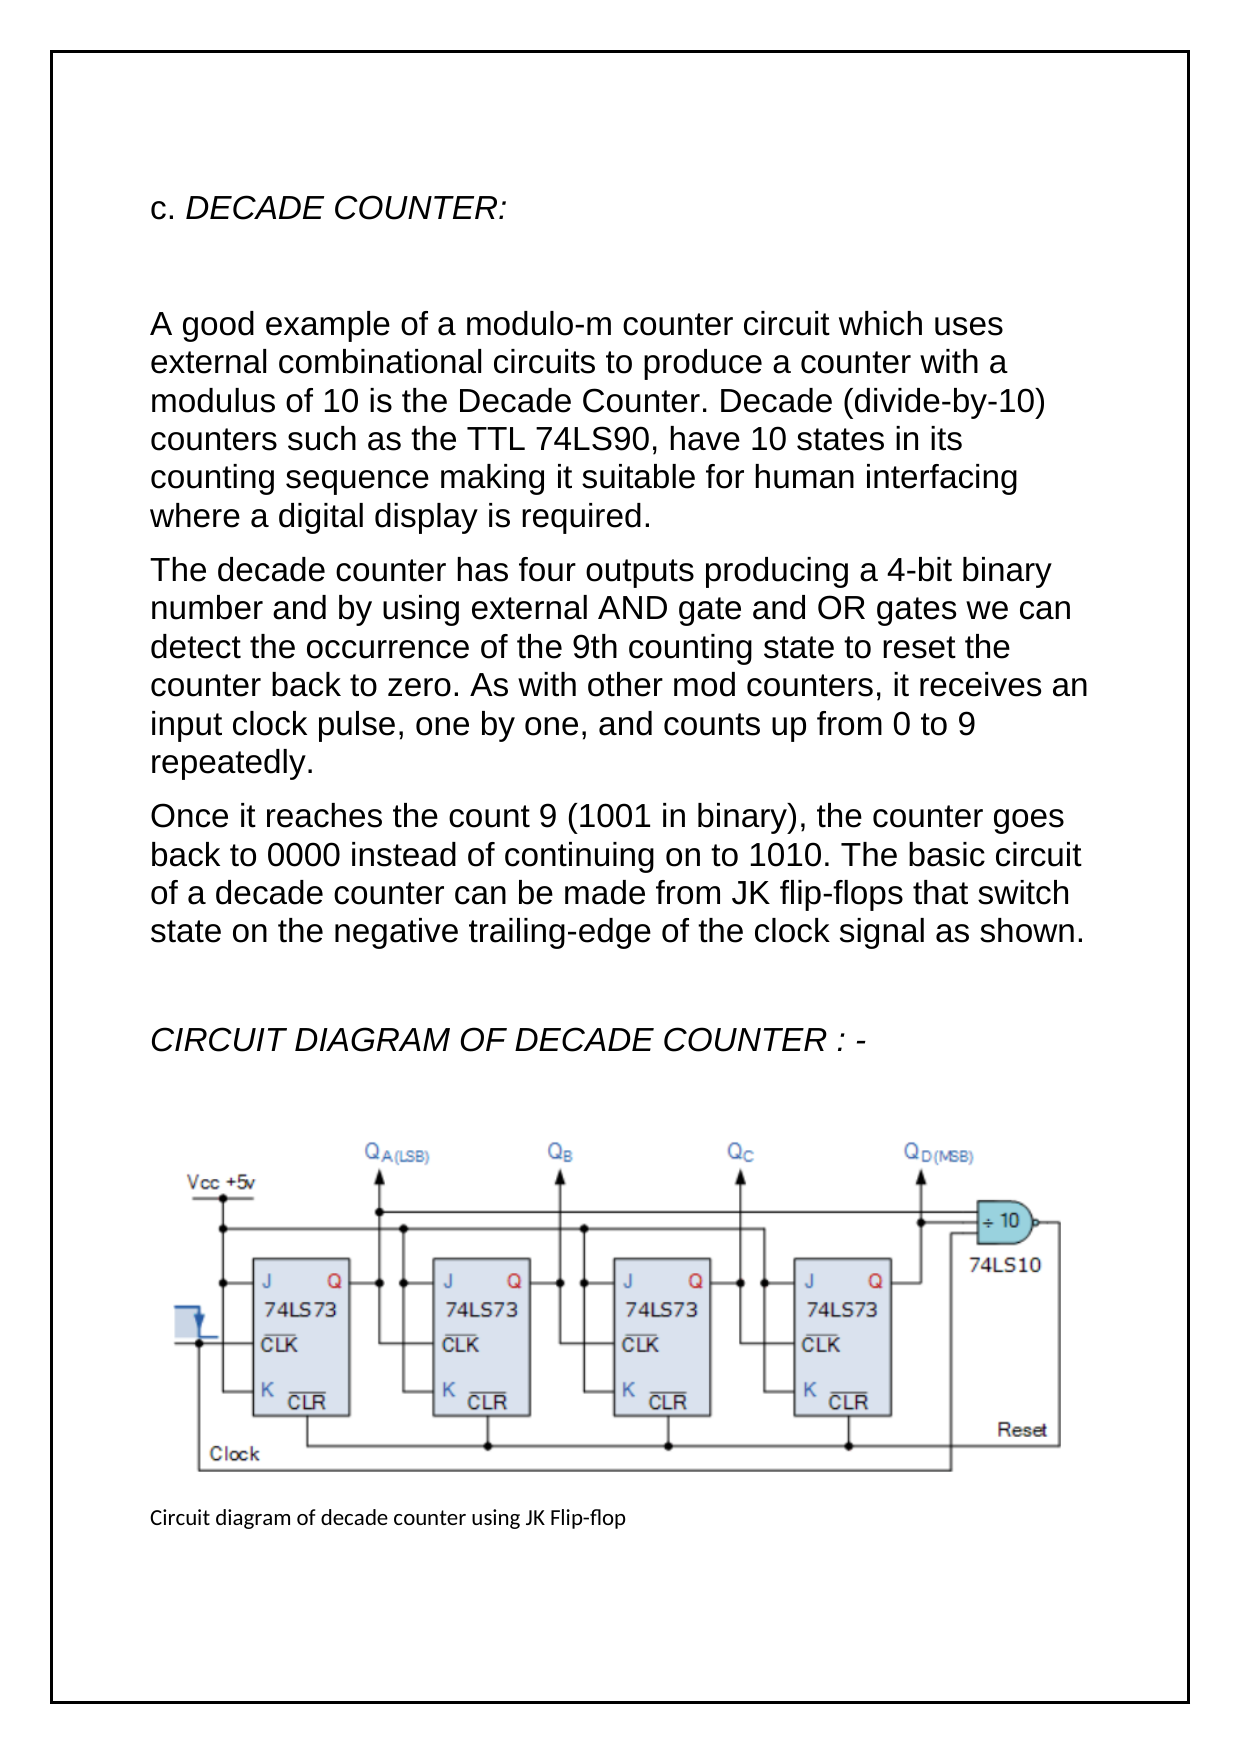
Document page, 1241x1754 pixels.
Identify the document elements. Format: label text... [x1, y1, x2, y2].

text The decade counter has four outputs producing a 4-bit binary number and by using external AND gate and OR gates we can detect the occurrence of the 9th counting state to reset the counter back to zero. As with other mod counters, it receives an input clock pulse, one by one, and counts up from 0 to 9 repeatedly. [150, 550, 1090, 781]
text c. DECADE COUNTER: [150, 188, 1090, 227]
text Once it reaches the count 9 (1001 in binary), the counter goes back to 0000 instead of continuing on to 1010. The basic circuit of a decade counter can be made from JK flip-flops that switch state on the negative trailing-edge of the clock signal as shown. [150, 796, 1090, 950]
picture [150, 1127, 1091, 1488]
text CIRCUIT DIAGRAM OF DECADE COUNTER : - [150, 1020, 1090, 1058]
text Circuit diagram of decade counter using JK Flip-flop [150, 1503, 1090, 1531]
text A good example of a modulo-m counter circuit which uses external combinational circuits to produce a counter with a modulus of 10 is the Decade Counter. Decade (divide-by-10) counters such as the TTL 74LS90, have 10 states in its counting sequence making it suitable for human interfacing where a digital display is required. [150, 304, 1090, 534]
